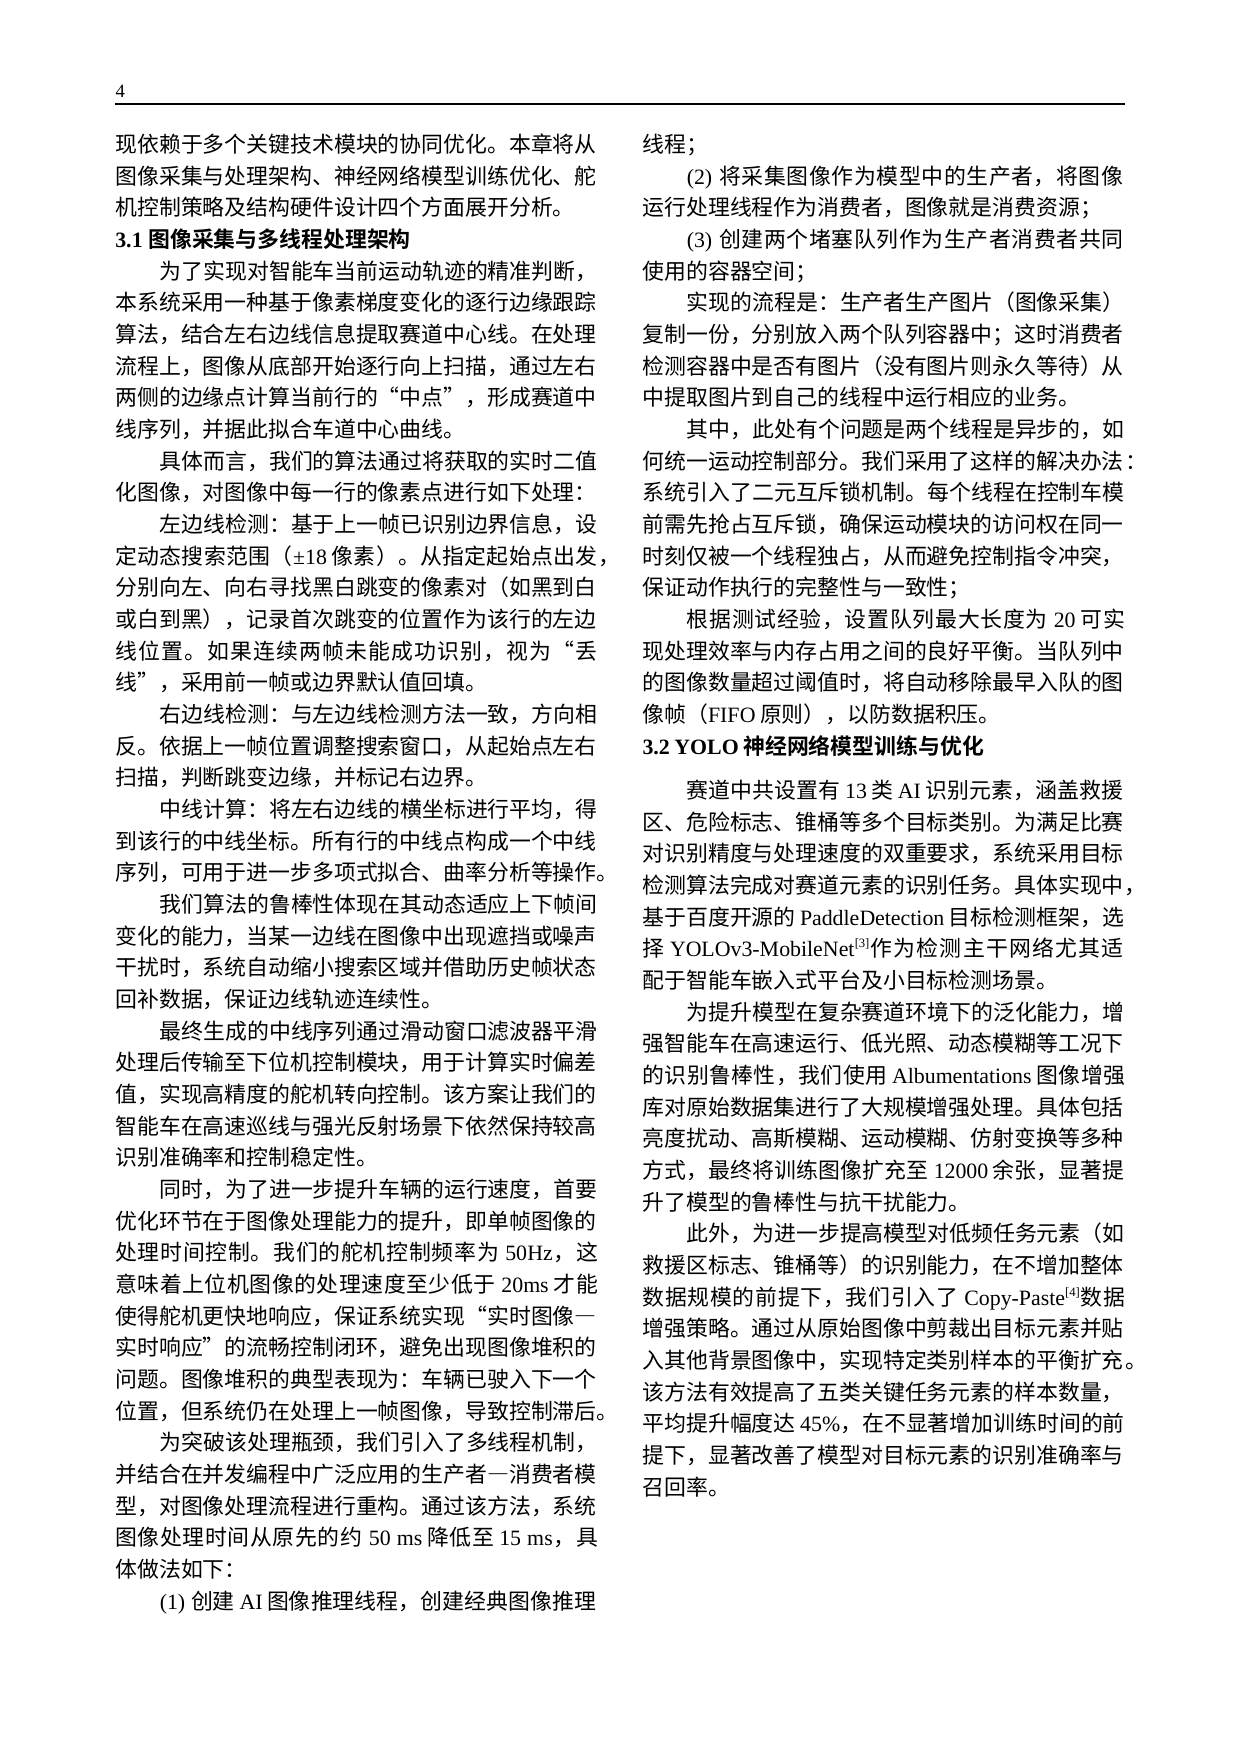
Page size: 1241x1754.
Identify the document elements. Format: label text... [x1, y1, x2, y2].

text 左边线检测：基于上一帧已识别边界信息，设定动态搜索范围（±18像素）。从指定起始点出发，分别向左、向右寻找黑白跳变的像素对（如黑到白或白到黑），记录首次跳变的位置作为该行的左边线位置。如果连续两帧未能成功识别，视为“丢线”，采用前一帧或边界默认值回填。 [115, 507, 598, 697]
subtitle 3.2 YOLO神经网络模型训练与优化 [642, 729, 1125, 760]
text 其中，此处有个问题是两个线程是异步的，如何统一运动控制部分。我们采用了这样的解决办法：系统引入了二元互斥锁机制。每个线程在控制车模前需先抢占互斥锁，确保运动模块的访问权在同一时刻仅被一个线程独占，从而避免控制指令冲突，保证动作执行的完整性与一致性； [642, 412, 1125, 602]
text 为了实现对智能车当前运动轨迹的精准判断，本系统采用一种基于像素梯度变化的逐行边缘跟踪算法，结合左右边线信息提取赛道中心线。在处理流程上，图像从底部开始逐行向上扫描，通过左右两侧的边缘点计算当前行的“中点”，形成赛道中 [115, 254, 598, 412]
text 我们算法的鲁棒性体现在其动态适应上下帧间变化的能力，当某一边线在图像中出现遮挡或噪声干扰时，系统自动缩小搜索区域并借助历史帧状态回补数据，保证边线轨迹连续性。 [115, 887, 598, 1014]
text 线序列，并据此拟合车道中心曲线。 [115, 412, 598, 444]
text (3) 创建两个堵塞队列作为生产者消费者共同使用的容器空间； [642, 222, 1125, 285]
text 具体而言，我们的算法通过将获取的实时二值化图像，对图像中每一行的像素点进行如下处理： [115, 444, 598, 507]
subtitle 3.1 图像采集与多线程处理架构 [115, 222, 598, 254]
text 赛道中共设置有13类AI识别元素，涵盖救援区、危险标志、锥桶等多个目标类别。为满足比赛对识别精度与处理速度的双重要求，系统采用目标检测算法完成对赛道元素的识别任务。具体实现中，基于百度开源的PaddleDetection目标检测框架，选择YOLOv3-MobileNet[3]作为检测主干网络尤其适配于智能车嵌入式平台及小目标检测场景。 [642, 773, 1124, 994]
text 同时，为了进一步提升车辆的运行速度，首要优化环节在于图像处理能力的提升，即单帧图像的处理时间控制。我们的舵机控制频率为50Hz，这意味着上位机图像的处理速度至少低于20ms才能使得舵机更快地响应，保证系统实现“实时图像—实时响应”的流畅控制闭环，避免出现图像堆积的问题。图像堆积的典型表现为：车辆已驶入下一个位置，但系统仍在处理上一帧图像，导致控制滞后。 [115, 1172, 598, 1425]
text (1) 创建AI图像推理线程，创建经典图像推理线程； [642, 127, 1125, 159]
text 右边线检测：与左边线检测方法一致，方向相反。依据上一帧位置调整搜索窗口，从起始点左右扫描，判断跳变边缘，并标记右边界。 [115, 697, 598, 792]
text 本项目智能车嵌入式系统的核心在于“感知—决策—执行”一体化闭环设计，其稳定性与性能表现依赖于多个关键技术模块的协同优化。本章将从图像采集与处理架构、神经网络模型训练优化、舵机控制策略及结构硬件设计四个方面展开分析。 [115, 127, 598, 222]
text 中线计算：将左右边线的横坐标进行平均，得到该行的中线坐标。所有行的中线点构成一个中线序列，可用于进一步多项式拟合、曲率分析等操作。 [115, 792, 598, 887]
text 为提升模型在复杂赛道环境下的泛化能力，增强智能车在高速运行、低光照、动态模糊等工况下的识别鲁棒性，我们使用Albumentations图像增强库对原始数据集进行了大规模增强处理。具体包括亮度扰动、高斯模糊、运动模糊、仿射变换等多种方式，最终将训练图像扩充至12000余张，显著提升了模型的鲁棒性与抗干扰能力。 [642, 994, 1125, 1216]
text 根据测试经验，设置队列最大长度为20可实现处理效率与内存占用之间的良好平衡。当队列中的图像数量超过阈值时，将自动移除最早入队的图像帧（FIFO原则），以防数据积压。 [642, 602, 1125, 729]
text (1) 创建AI图像推理线程，创建经典图像推理线程； [115, 1584, 598, 1615]
text 此外，为进一步提高模型对低频任务元素（如救援区标志、锥桶等）的识别能力，在不增加整体数据规模的前提下，我们引入了Copy-Paste[4]数据增强策略。通过从原始图像中剪裁出目标元素并贴入其他背景图像中，实现特定类别样本的平衡扩充。该方法有效提高了五类关键任务元素的样本数量，平均提升幅度达45%，在不显著增加训练时间的前提下，显著改善了模型对目标元素的识别准确率与召回率。 [642, 1216, 1125, 1501]
text 实现的流程是：生产者生产图片（图像采集）复制一份，分别放入两个队列容器中；这时消费者检测容器中是否有图片（没有图片则永久等待）从中提取图片到自己的线程中运行相应的业务。 [642, 285, 1125, 412]
text 最终生成的中线序列通过滑动窗口滤波器平滑处理后传输至下位机控制模块，用于计算实时偏差值，实现高精度的舵机转向控制。该方案让我们的智能车在高速巡线与强光反射场景下依然保持较高识别准确率和控制稳定性。 [115, 1014, 598, 1172]
text 为突破该处理瓶颈，我们引入了多线程机制，并结合在并发编程中广泛应用的生产者—消费者模型，对图像处理流程进行重构。通过该方法，系统图像处理时间从原先的约 50 ms降低至15 ms，具体做法如下： [115, 1425, 598, 1584]
text (2) 将采集图像作为模型中的生产者，将图像运行处理线程作为消费者，图像就是消费资源； [642, 159, 1125, 222]
